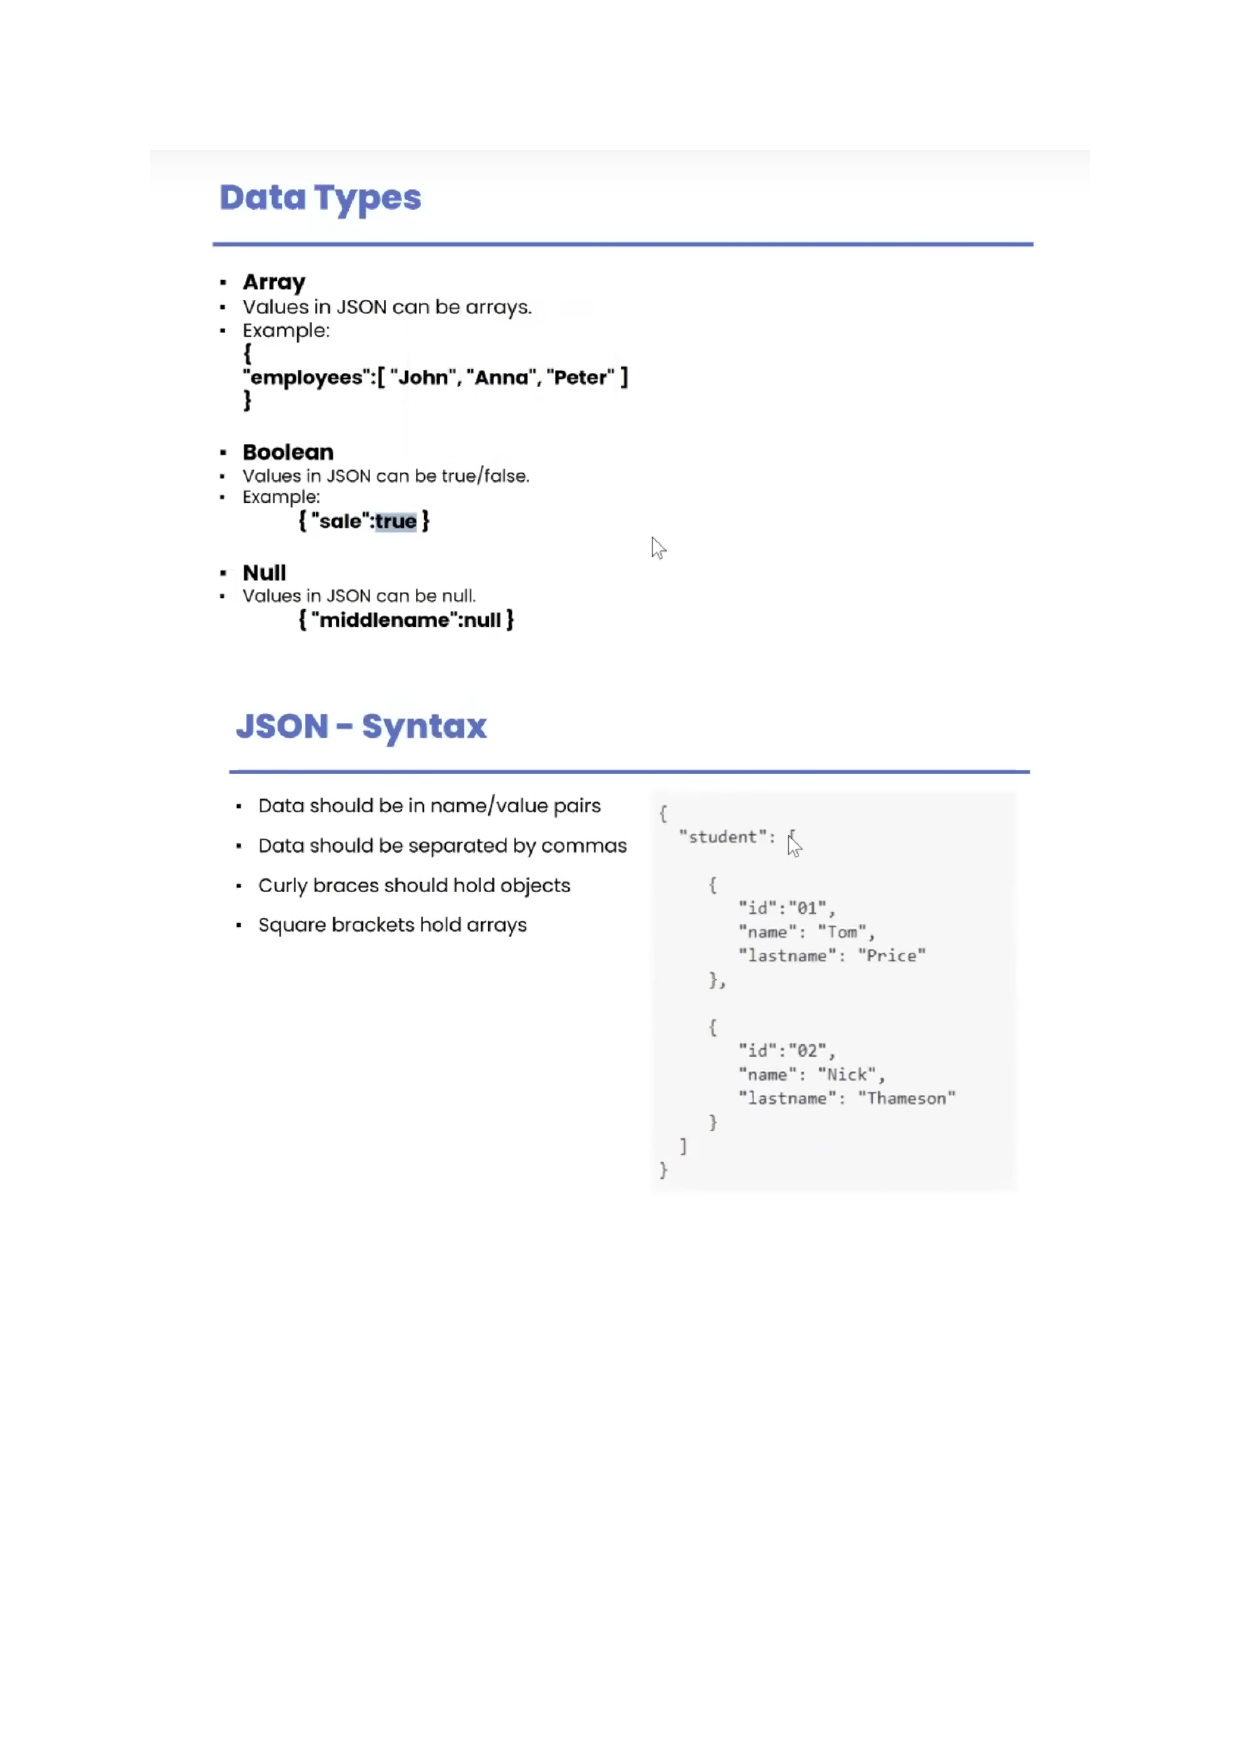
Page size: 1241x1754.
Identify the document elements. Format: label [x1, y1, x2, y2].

picture [150, 673, 1091, 1200]
picture [150, 150, 1091, 655]
